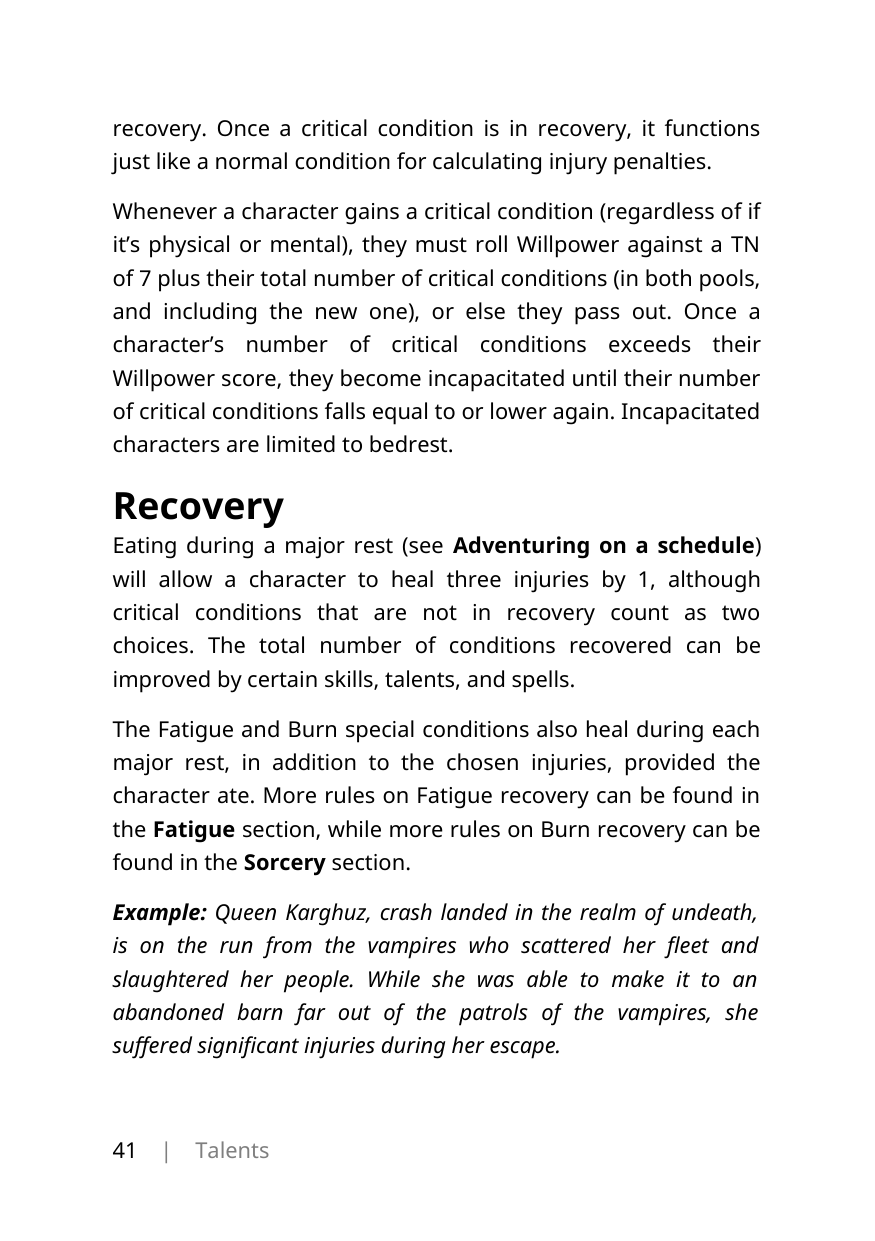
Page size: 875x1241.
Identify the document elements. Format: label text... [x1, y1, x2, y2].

subtitle Recovery [112, 479, 762, 530]
text Whenever a character gains a critical condition (regardless of if it’s physical or mental), they must roll Willpower against a TN of 7 plus their total number of critical conditions (in both pools, and including the new one), or else they pass out. Once a character’s number of critical conditions exceeds their Willpower score, they become incapacitated until their number of critical conditions falls equal to or lower again. Incapacitated characters are limited to bedrest. [112, 196, 762, 459]
text The Fatigue and Burn special conditions also heal during each major rest, in addition to the chosen injuries, provided the character ate. More rules on Fatigue recovery can be found in the Fatigue section, while more rules on Burn recovery can be found in the Sorcery section. [112, 713, 762, 877]
text Eating during a major rest (see Adventuring on a schedule) will allow a character to heal three injuries by 1, although critical conditions that are not in recovery count as two choices. The total number of conditions recovered can be improved by certain skills, talents, and spells. [112, 530, 762, 693]
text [112, 112, 762, 176]
text Example: Queen Karghuz, crash landed in the realm of undeath, is on the run from the vampires who scattered her fleet and slaughtered her people. While she was able to make it to an abandoned barn far out of the patrols of the vampires, she suffered significant injuries during her escape. [112, 897, 762, 1060]
